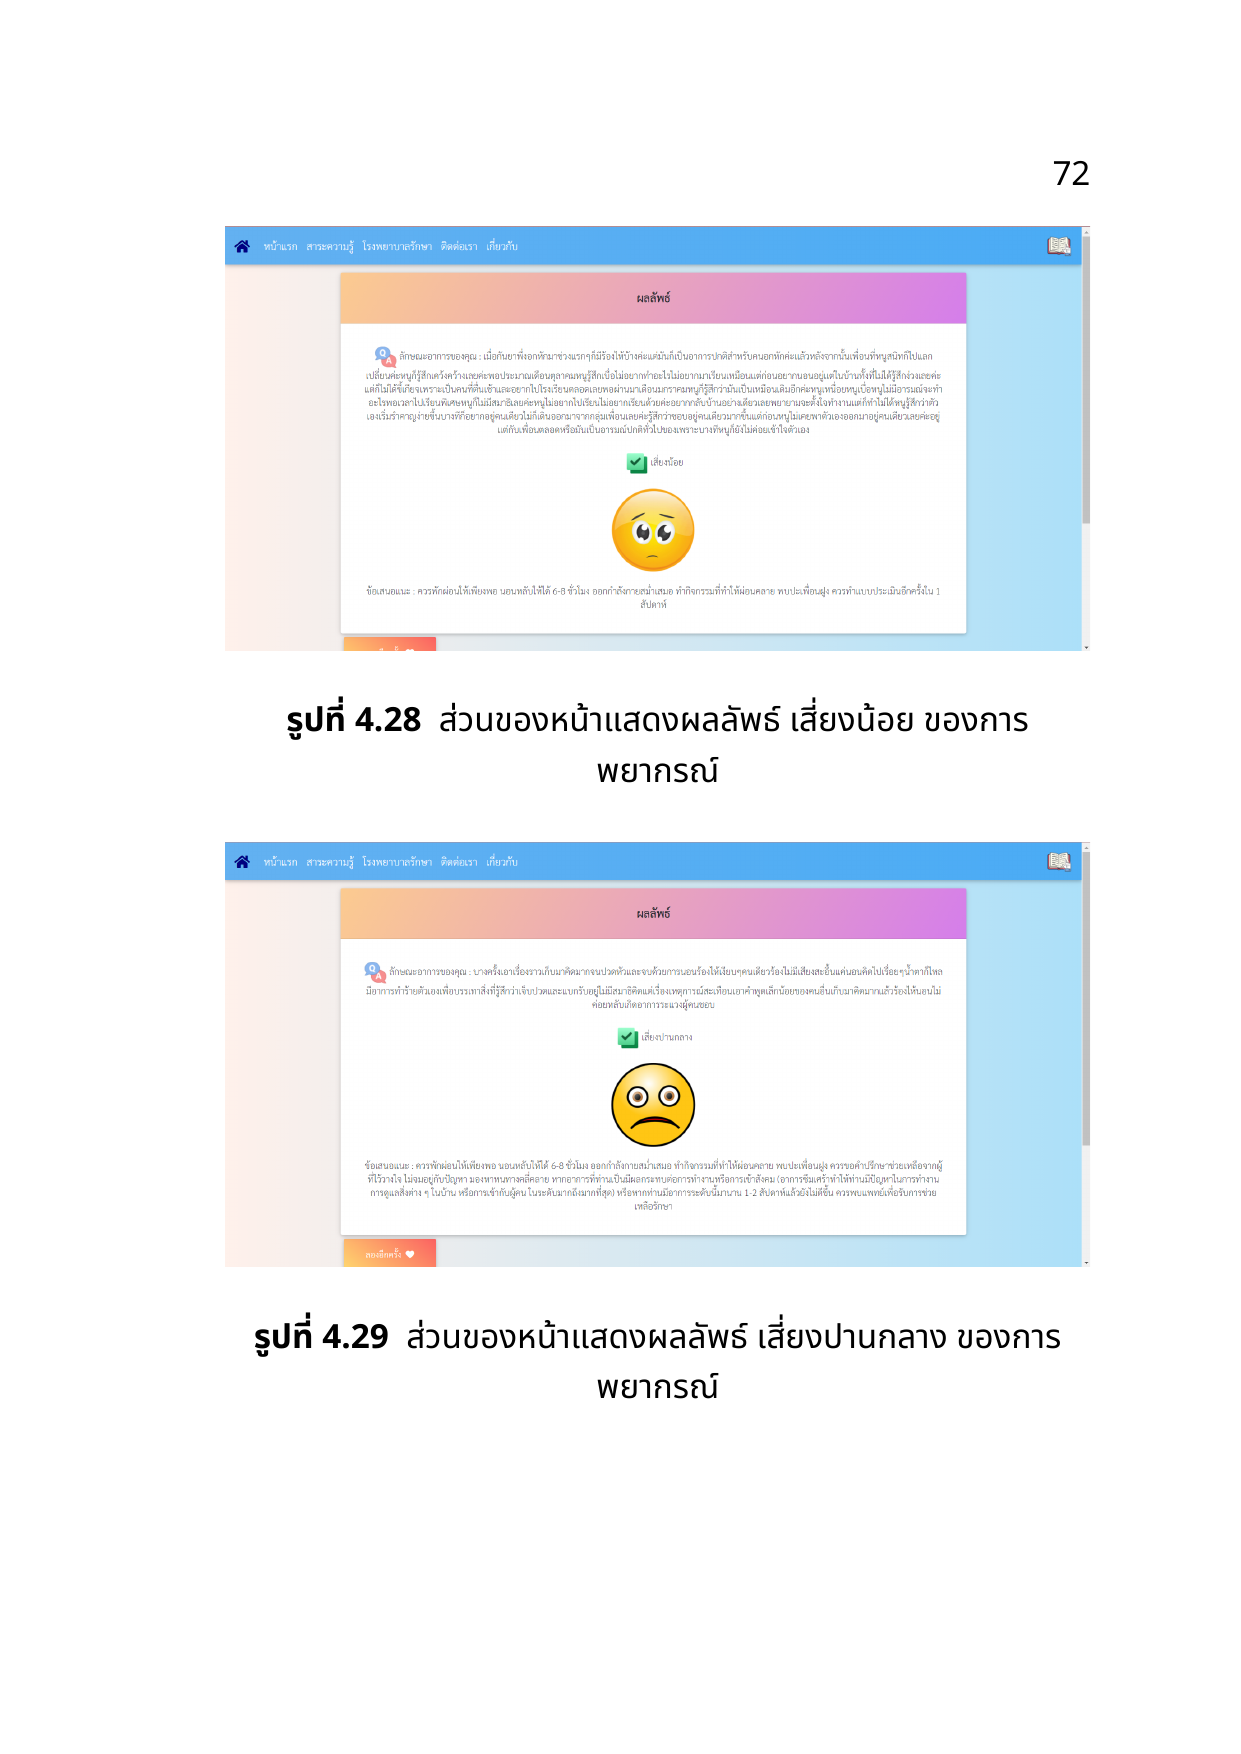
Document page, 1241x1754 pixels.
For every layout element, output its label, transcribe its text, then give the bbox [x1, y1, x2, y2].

text รูปที่ 4.28 ส่วนของหน้าแสดงผลลัพธ์ เสี่ยงน้อย ของการพยากรณ์ [225, 696, 1090, 797]
text รูปที่ 4.29 ส่วนของหน้าแสดงผลลัพธ์ เสี่ยงปานกลาง ของการพยากรณ์ [225, 1312, 1090, 1413]
picture [225, 226, 1091, 651]
picture [225, 842, 1091, 1267]
